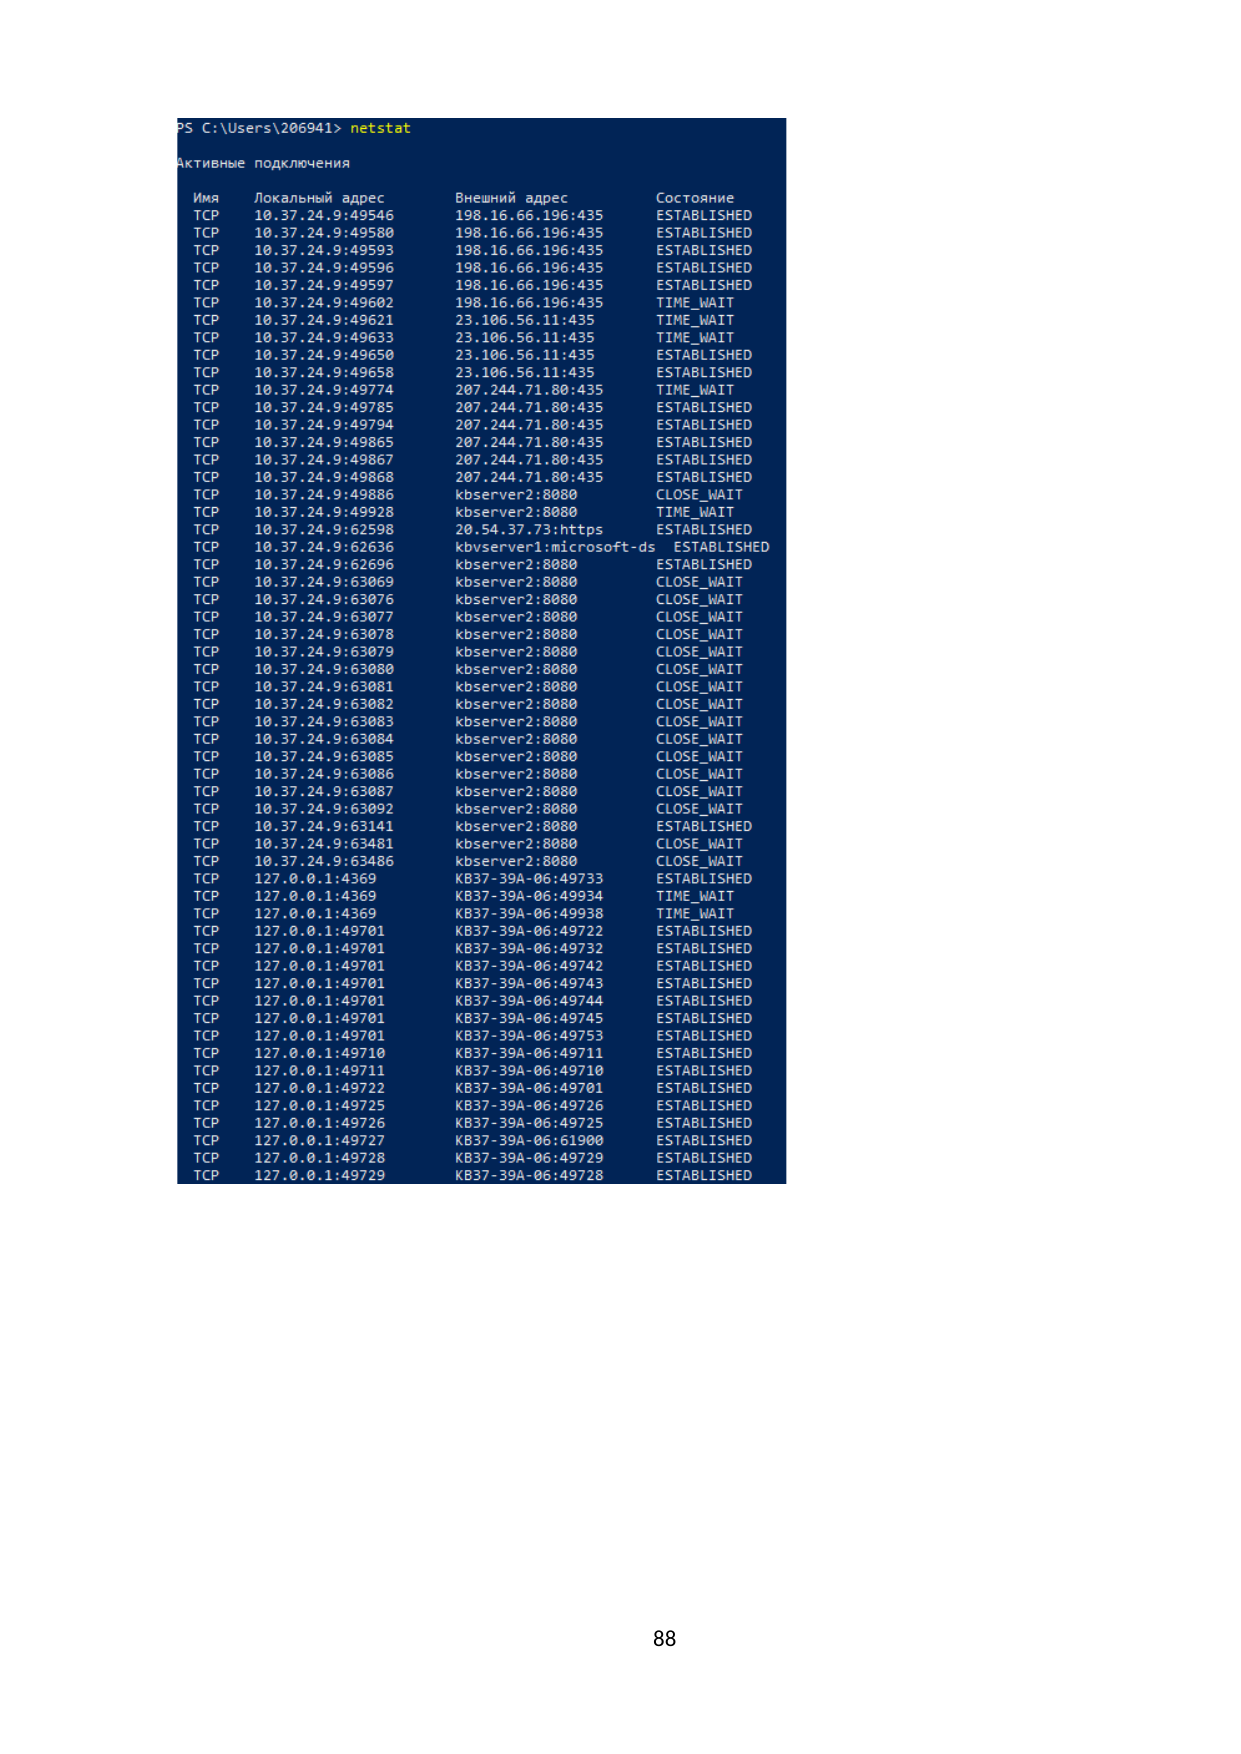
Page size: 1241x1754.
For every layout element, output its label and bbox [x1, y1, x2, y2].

picture [177, 118, 787, 1184]
